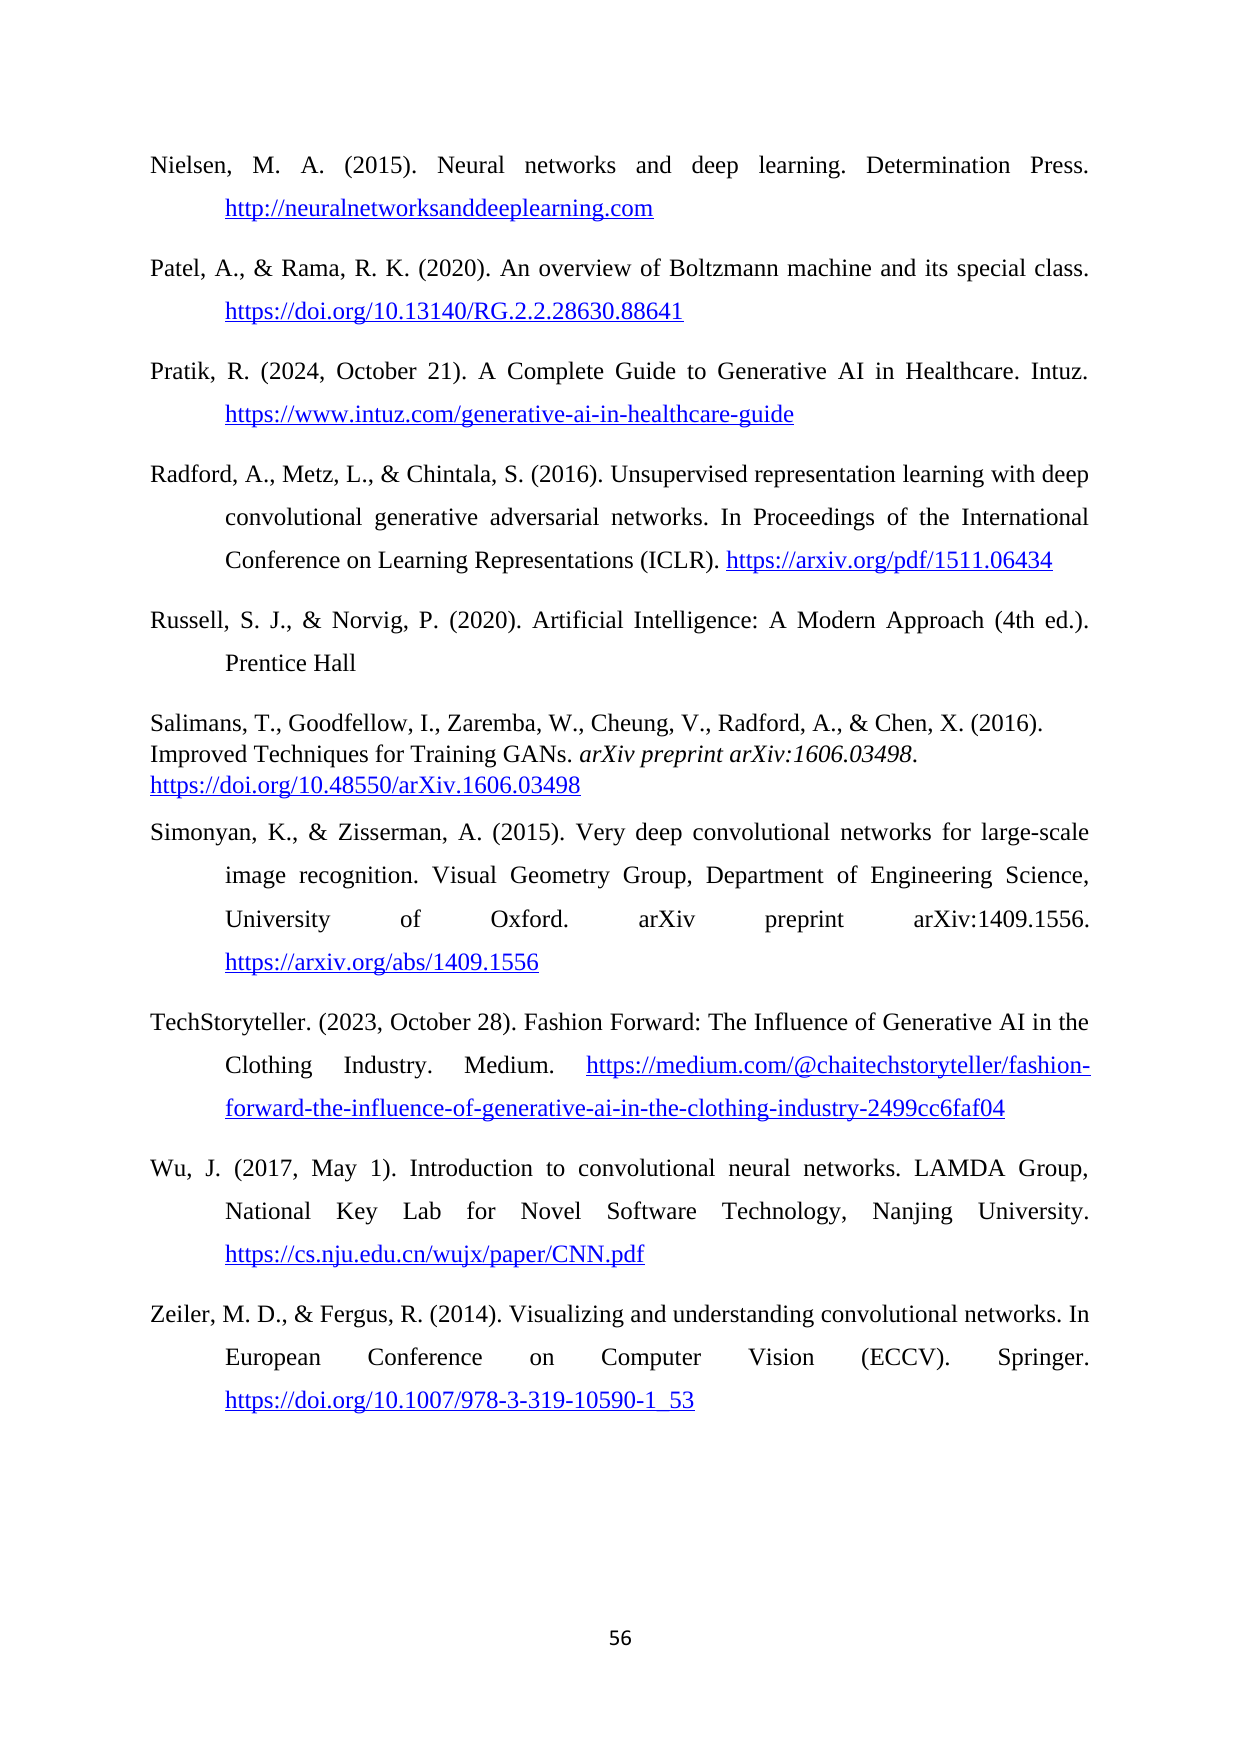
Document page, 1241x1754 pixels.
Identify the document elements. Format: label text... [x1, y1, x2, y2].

text Radford, A., Metz, L., & Chintala, S. (2016). Unsupervised representation learning with deep convolutional generative adversarial networks. In Proceedings of the International Conference on Learning Representations (ICLR). https://arxiv.org/pdf/1511.06434 [150, 459, 1090, 574]
text Pratik, R. (2024, October 21). A Complete Guide to Generative AI in Healthcare. Intuz. https://www.intuz.com/generative-ai-in-healthcare-guide [150, 356, 1090, 428]
text TechStoryteller. (2023, October 28). Fashion Forward: The Influence of Generative AI in the Clothing Industry. Medium. https://medium.com/@chaitechstoryteller/fashion-forward-the-influence-of-generative-ai-in-the-clothing-industry-2499cc6faf04 [150, 1007, 1090, 1122]
text Simonyan, K., & Zisserman, A. (2015). Very deep convolutional networks for large-scale image recognition. Visual Geometry Group, Department of Engineering Science, University of Oxford. arXiv preprint arXiv:1409.1556. https://arxiv.org/abs/1409.1556 [150, 817, 1090, 976]
text Patel, A., & Rama, R. K. (2020). An overview of Boltzmann machine and its special class. https://doi.org/10.13140/RG.2.2.28630.88641 [150, 253, 1090, 325]
text Wu, J. (2017, May 1). Introduction to convolutional neural networks. LAMDA Group, National Key Lab for Novel Software Technology, Nanjing University. https://cs.nju.edu.cn/wujx/paper/CNN.pdf [150, 1153, 1090, 1268]
text Zeiler, M. D., & Fergus, R. (2014). Visualizing and understanding convolutional networks. In European Conference on Computer Vision (ECCV). Springer. https://doi.org/10.1007/978-3-319-10590-1_53 [150, 1299, 1090, 1414]
text Nielsen, M. A. (2015). Neural networks and deep learning. Determination Press. http://neuralnetworksanddeeplearning.com [150, 150, 1090, 222]
text Salimans, T., Goodfellow, I., Zaremba, W., Cheung, V., Radford, A., & Chen, X. (2016). Improved Techniques for Training GANs. arXiv preprint arXiv:1606.03498. https://doi.org/10.48550/arXiv.1606.03498 [150, 708, 1090, 798]
text Russell, S. J., & Norvig, P. (2020). Artificial Intelligence: A Modern Approach (4th ed.). Prentice Hall [150, 605, 1090, 677]
